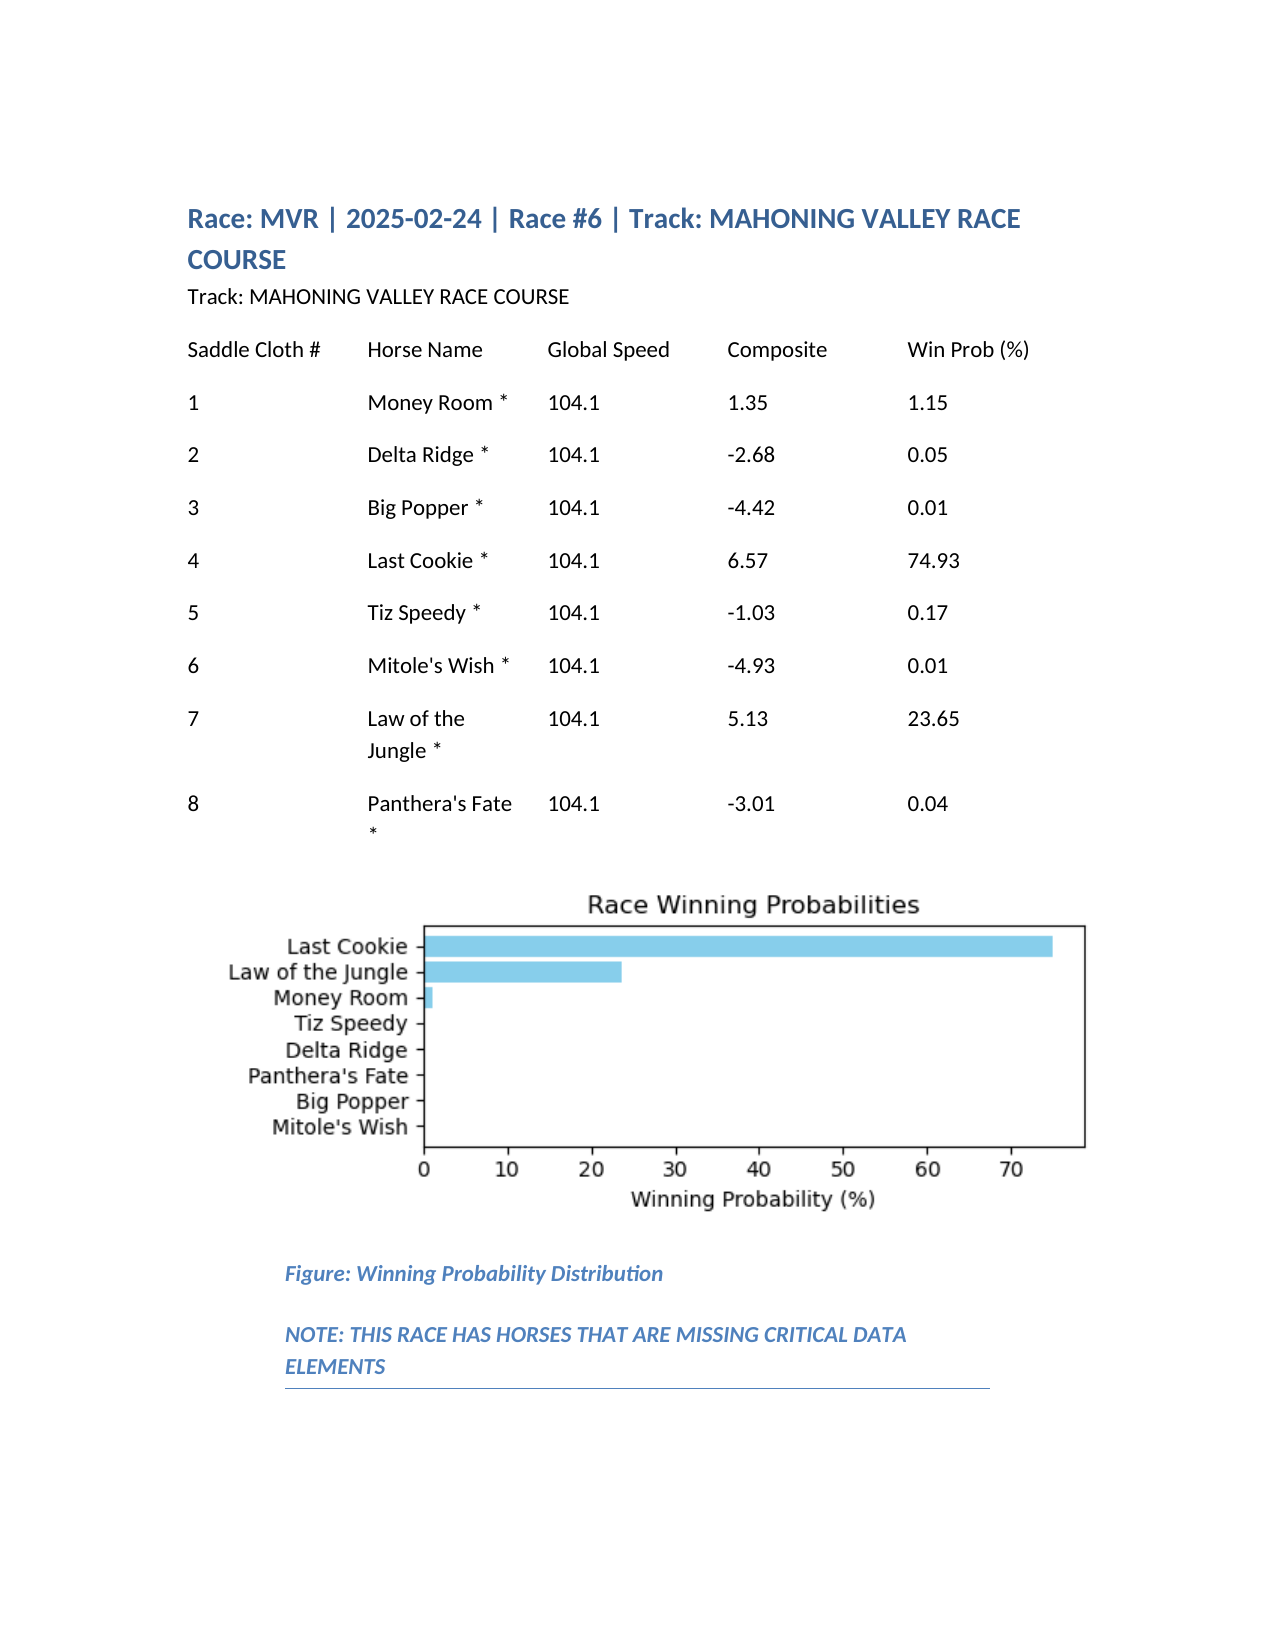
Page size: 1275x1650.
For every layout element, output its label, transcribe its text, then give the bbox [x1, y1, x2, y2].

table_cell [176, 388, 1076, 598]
subtitle Race: MVR | 2025-02-24 | Race #6 | Track: MAHONING VALLEY RACE COURSE [187, 200, 1087, 277]
picture [206, 873, 1107, 1234]
text Figure: Winning Probability Distribution [285, 1259, 990, 1287]
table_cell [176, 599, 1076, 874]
text NOTE: THIS RACE HAS HORSES THAT ARE MISSING CRITICAL DATA ELEMENTS [285, 1320, 990, 1388]
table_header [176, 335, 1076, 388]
text Track: MAHONING VALLEY RACE COURSE [187, 282, 1087, 310]
